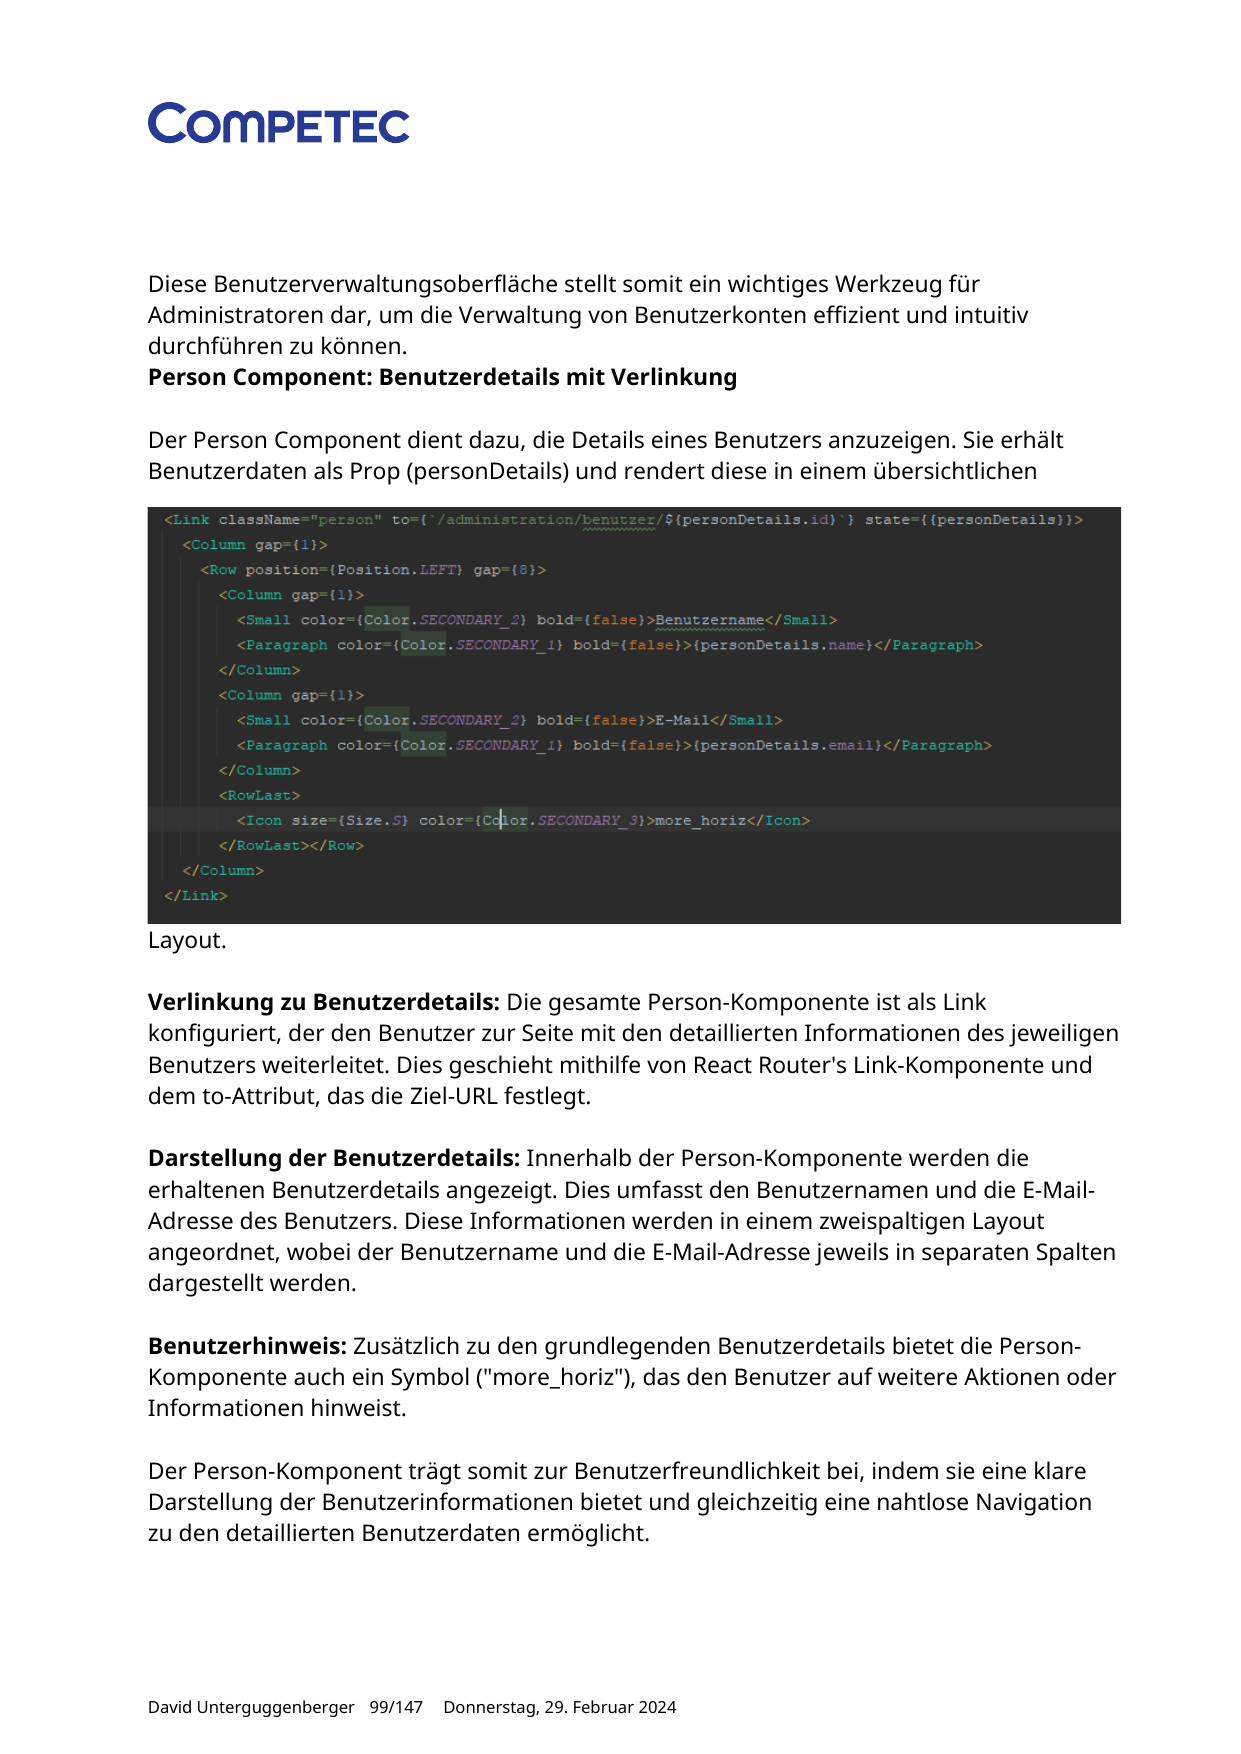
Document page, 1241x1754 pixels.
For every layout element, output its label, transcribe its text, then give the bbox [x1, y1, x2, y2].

text Der Person Component dient dazu, die Details eines Benutzers anzuzeigen. Sie erhält Benutzerdaten als Prop (personDetails) und rendert diese in einem übersichtlichen Layout. [148, 924, 1122, 955]
picture [147, 507, 1122, 924]
text Darstellung der Benutzerdetails: Innerhalb der Person-Komponente werden die erhaltenen Benutzerdetails angezeigt. Dies umfasst den Benutzernamen und die E-Mail-Adresse des Benutzers. Diese Informationen werden in einem zweispaltigen Layout angeordnet, wobei der Benutzername und die E-Mail-Adresse jeweils in separaten Spalten dargestellt werden. [148, 1142, 1122, 1298]
text Der Person Component dient dazu, die Details eines Benutzers anzuzeigen. Sie erhält Benutzerdaten als Prop (personDetails) und rendert diese in einem übersichtlichen Layout. [148, 424, 1122, 507]
text Der Person-Komponent trägt somit zur Benutzerfreundlichkeit bei, indem sie eine klare Darstellung der Benutzerinformationen bietet und gleichzeitig eine nahtlose Navigation zu den detaillierten Benutzerdaten ermöglicht. [148, 1455, 1122, 1548]
text Benutzerhinweis: Zusätzlich zu den grundlegenden Benutzerdetails bietet die Person-Komponente auch ein Symbol ("more_horiz"), das den Benutzer auf weitere Aktionen oder Informationen hinweist. [148, 1330, 1122, 1423]
text Person Component: Benutzerdetails mit Verlinkung [148, 361, 1122, 392]
text Verlinkung zu Benutzerdetails: Die gesamte Person-Komponente ist als Link konfiguriert, der den Benutzer zur Seite mit den detaillierten Informationen des jeweiligen Benutzers weiterleitet. Dies geschieht mithilfe von React Router's Link-Komponente und dem to-Attribut, das die Ziel-URL festlegt. [148, 986, 1122, 1111]
text Diese Benutzerverwaltungsoberfläche stellt somit ein wichtiges Werkzeug für Administratoren dar, um die Verwaltung von Benutzerkonten effizient und intuitiv durchführen zu können. [148, 267, 1122, 361]
